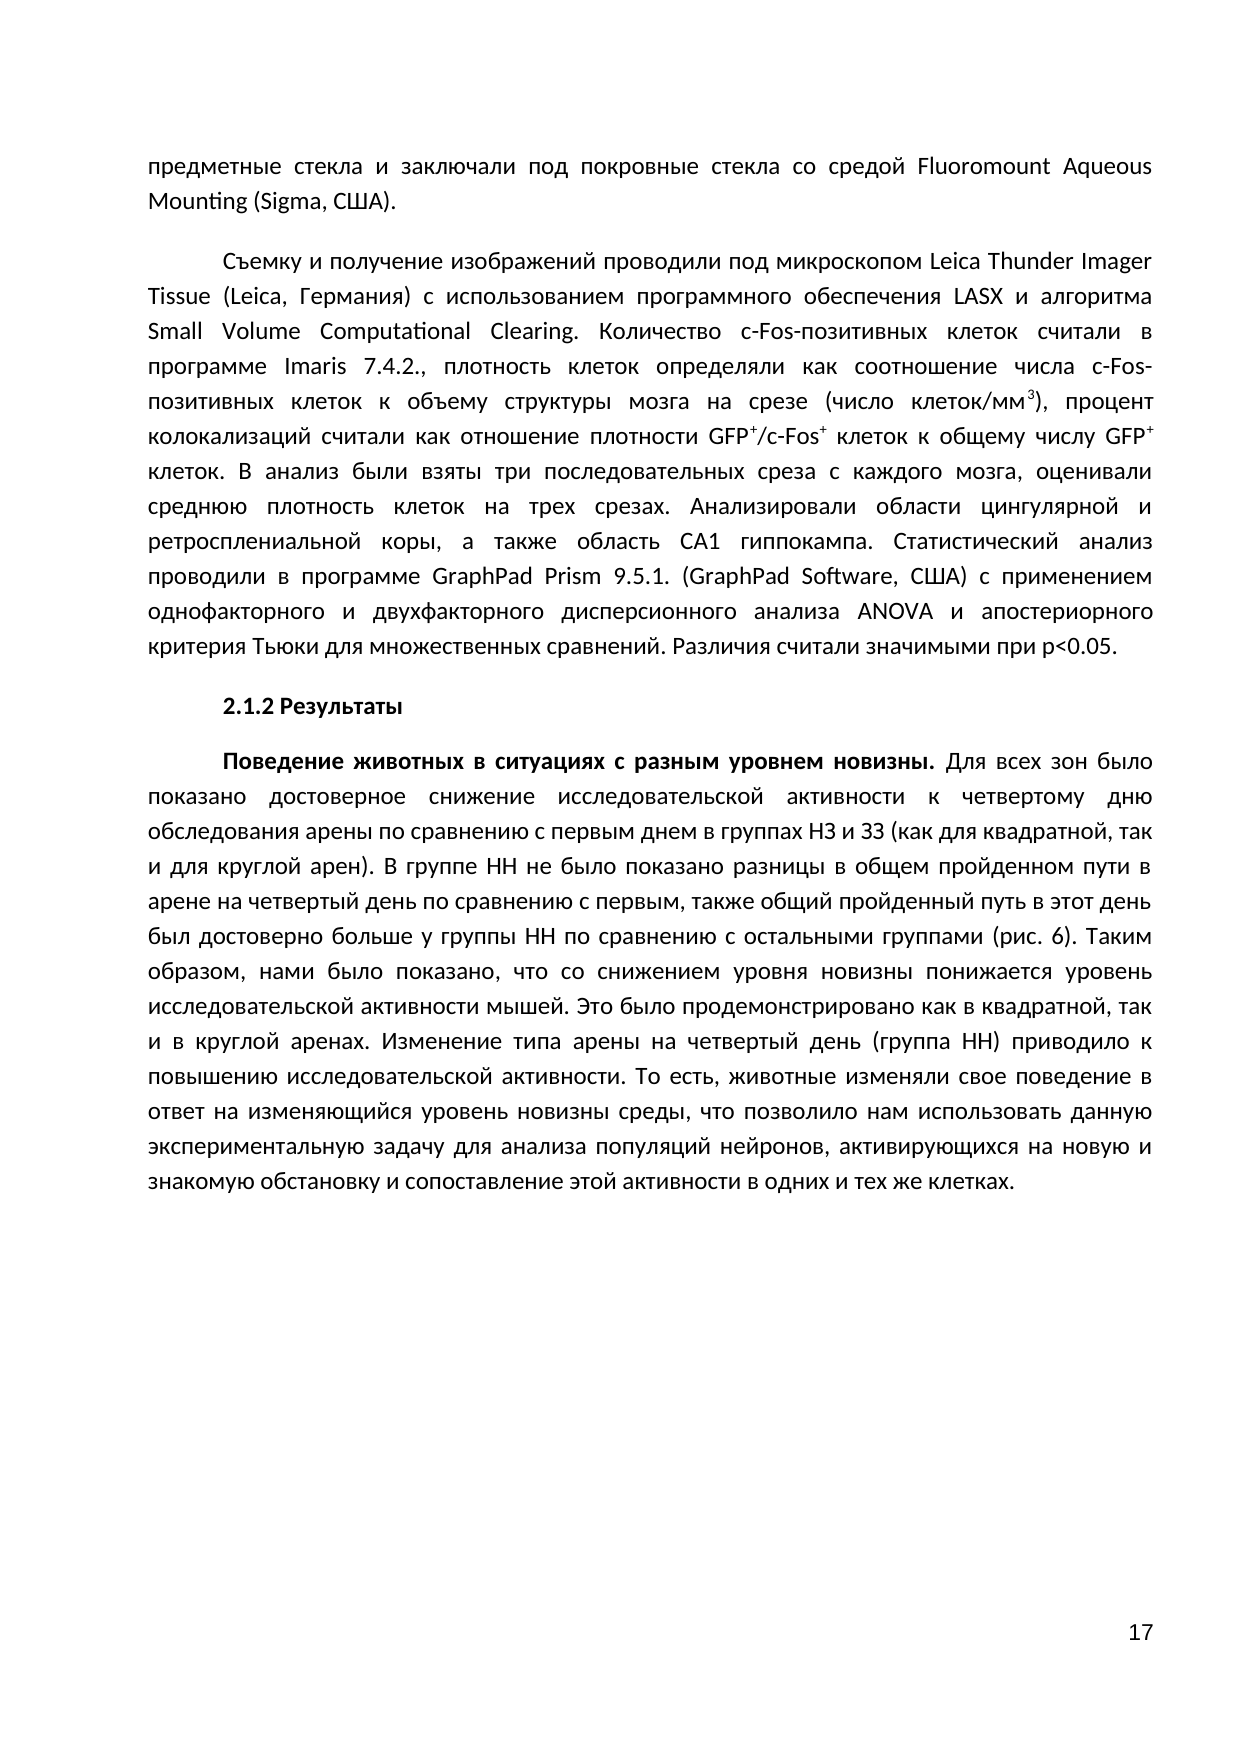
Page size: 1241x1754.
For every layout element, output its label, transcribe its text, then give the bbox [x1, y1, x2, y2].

subtitle 2.1.2 Результаты [148, 690, 1153, 721]
text Съемку и получение изображений проводили под микроскопом Leica Thunder Imager Tissue (Leica, Германия) с использованием программного обеспечения LASX и алгоритма Small Volume Computational Clearing. Количество c-Fos-позитивных клеток считали в программе Imaris 7.4.2., плотность клеток определяли как соотношение числа c-Fos-позитивных клеток к объему структуры мозга на срезе (число клеток/мм3), процент колокализаций считали как отношение плотности GFP+/c-Fos+ клеток к общему числу GFP+ клеток. В анализ были взяты три последовательных среза с каждого мозга, оценивали среднюю плотность клеток на трех срезах. Анализировали области цингулярной и ретросплениальной коры, а также область СА1 гиппокампа. Статистический анализ проводили в программе GraphPad Prism 9.5.1. (GraphPad Software, США) с применением однофакторного и двухфакторного дисперсионного анализа ANOVA и апостериорного критерия Тьюки для множественных сравнений. Различия считали значимыми при p<0.05. [148, 245, 1153, 661]
text Поведение животных в ситуациях с разным уровнем новизны. Для всех зон было показано достоверное снижение исследовательской активности к четвертому дню обследования арены по сравнению с первым днем в группах НЗ и ЗЗ (как для квадратной, так и для круглой арен). В группе НН не было показано разницы в общем пройденном пути в арене на четвертый день по сравнению с первым, также общий пройденный путь в этот день был достоверно больше у группы НН по сравнению с остальными группами (рис. 6). Таким образом, нами было показано, что со снижением уровня новизны понижается уровень исследовательской активности мышей. Это было продемонстрировано как в квадратной, так и в круглой аренах. Изменение типа арены на четвертый день (группа НН) приводило к повышению исследовательской активности. То есть, животные изменяли свое поведение в ответ на изменяющийся уровень новизны среды, что позволило нам использовать данную экспериментальную задачу для анализа популяций нейронов, активирующихся на новую и знакомую обстановку и сопоставление этой активности в одних и тех же клетках. [148, 746, 1153, 1196]
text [148, 150, 1153, 216]
